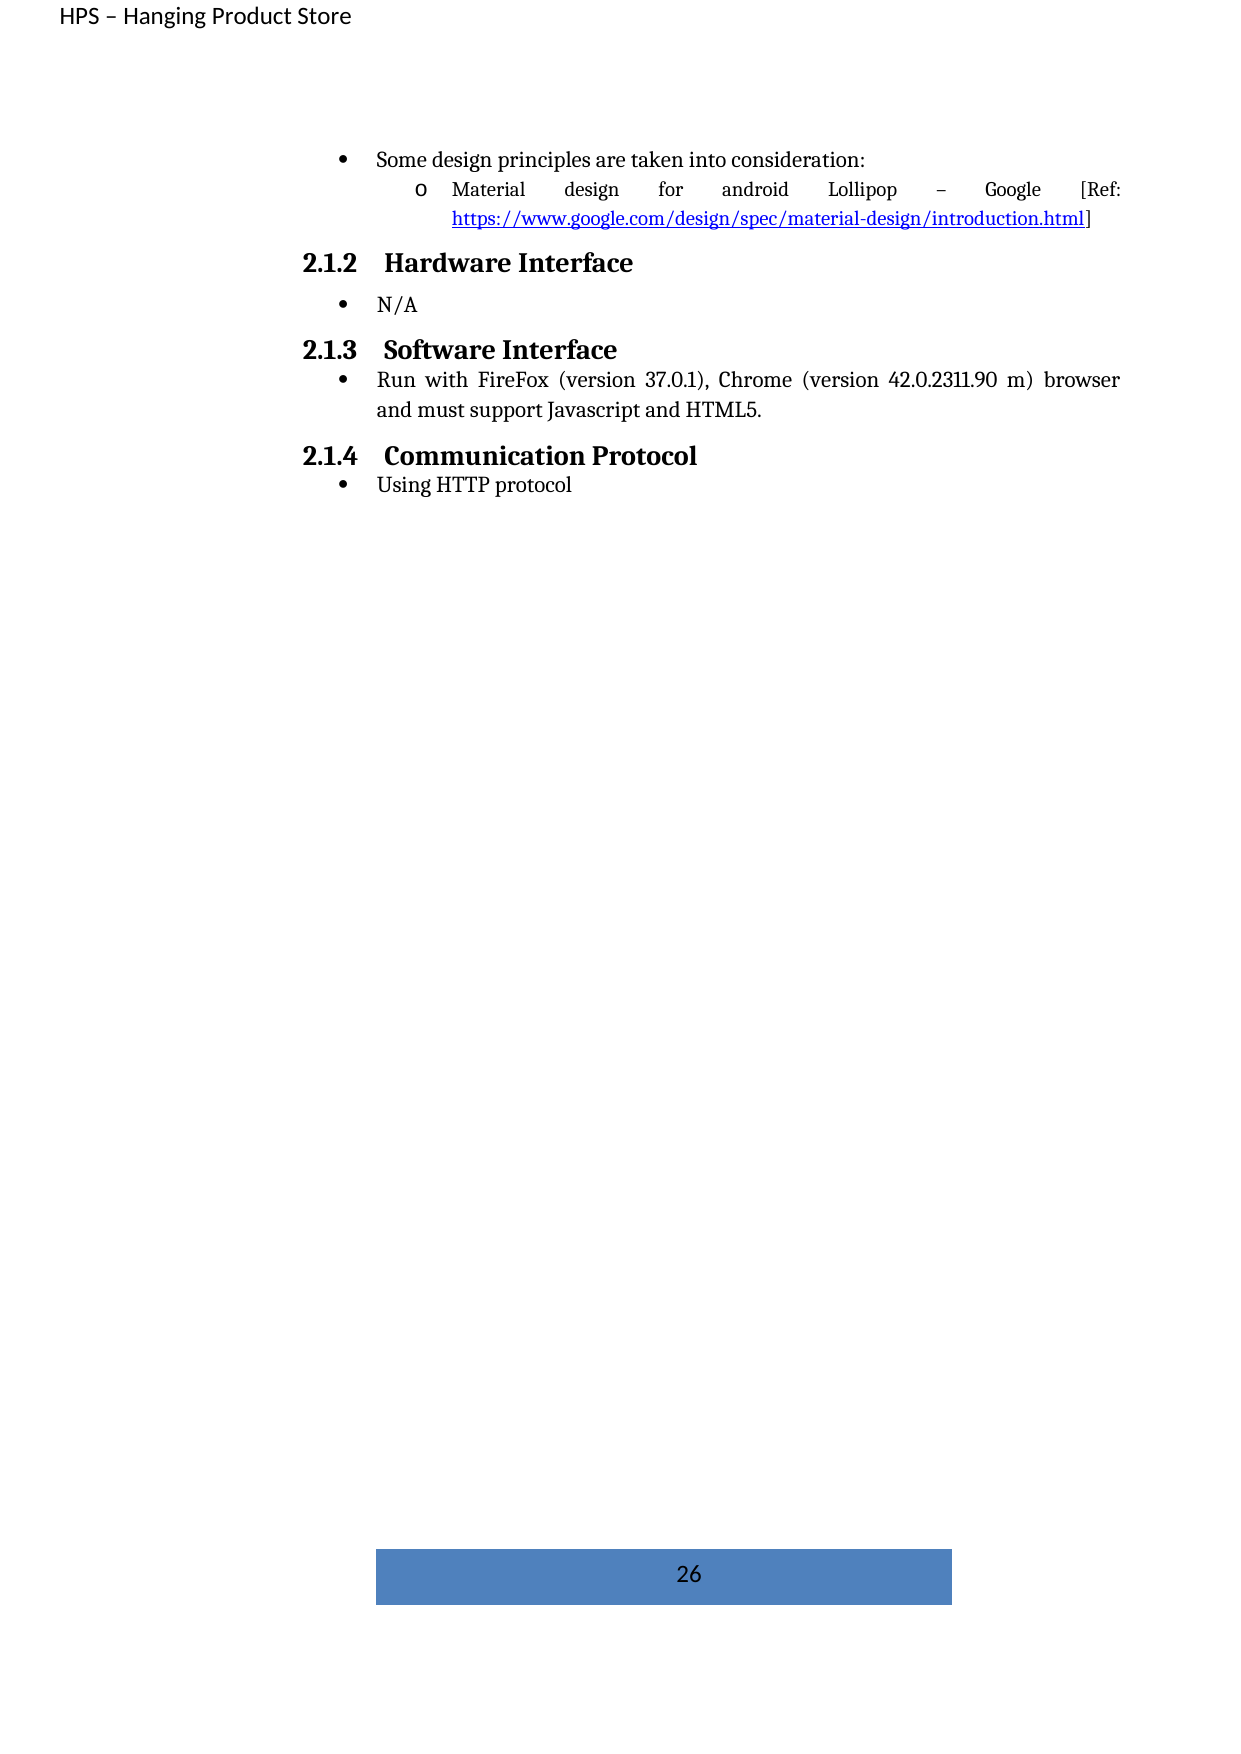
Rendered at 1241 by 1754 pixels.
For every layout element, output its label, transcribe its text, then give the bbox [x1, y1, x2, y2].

subtitle Communication Protocol [303, 439, 1122, 472]
list Some design principles are taken into consideration: [339, 147, 1122, 173]
list Material design for android Lollipop – Google [Ref: https://www.google.com/design/spec/material-design/introduction.html] [414, 177, 1122, 231]
list Run with FireFox (version 37.0.1), Chrome (version 42.0.2311.90 m) browser and must support Javascript and HTML5. [339, 367, 1122, 423]
subtitle Hardware Interface [303, 247, 1122, 279]
list N/A [339, 292, 1122, 318]
list Using HTTP protocol [339, 472, 1122, 498]
subtitle Software Interface [303, 334, 1122, 367]
